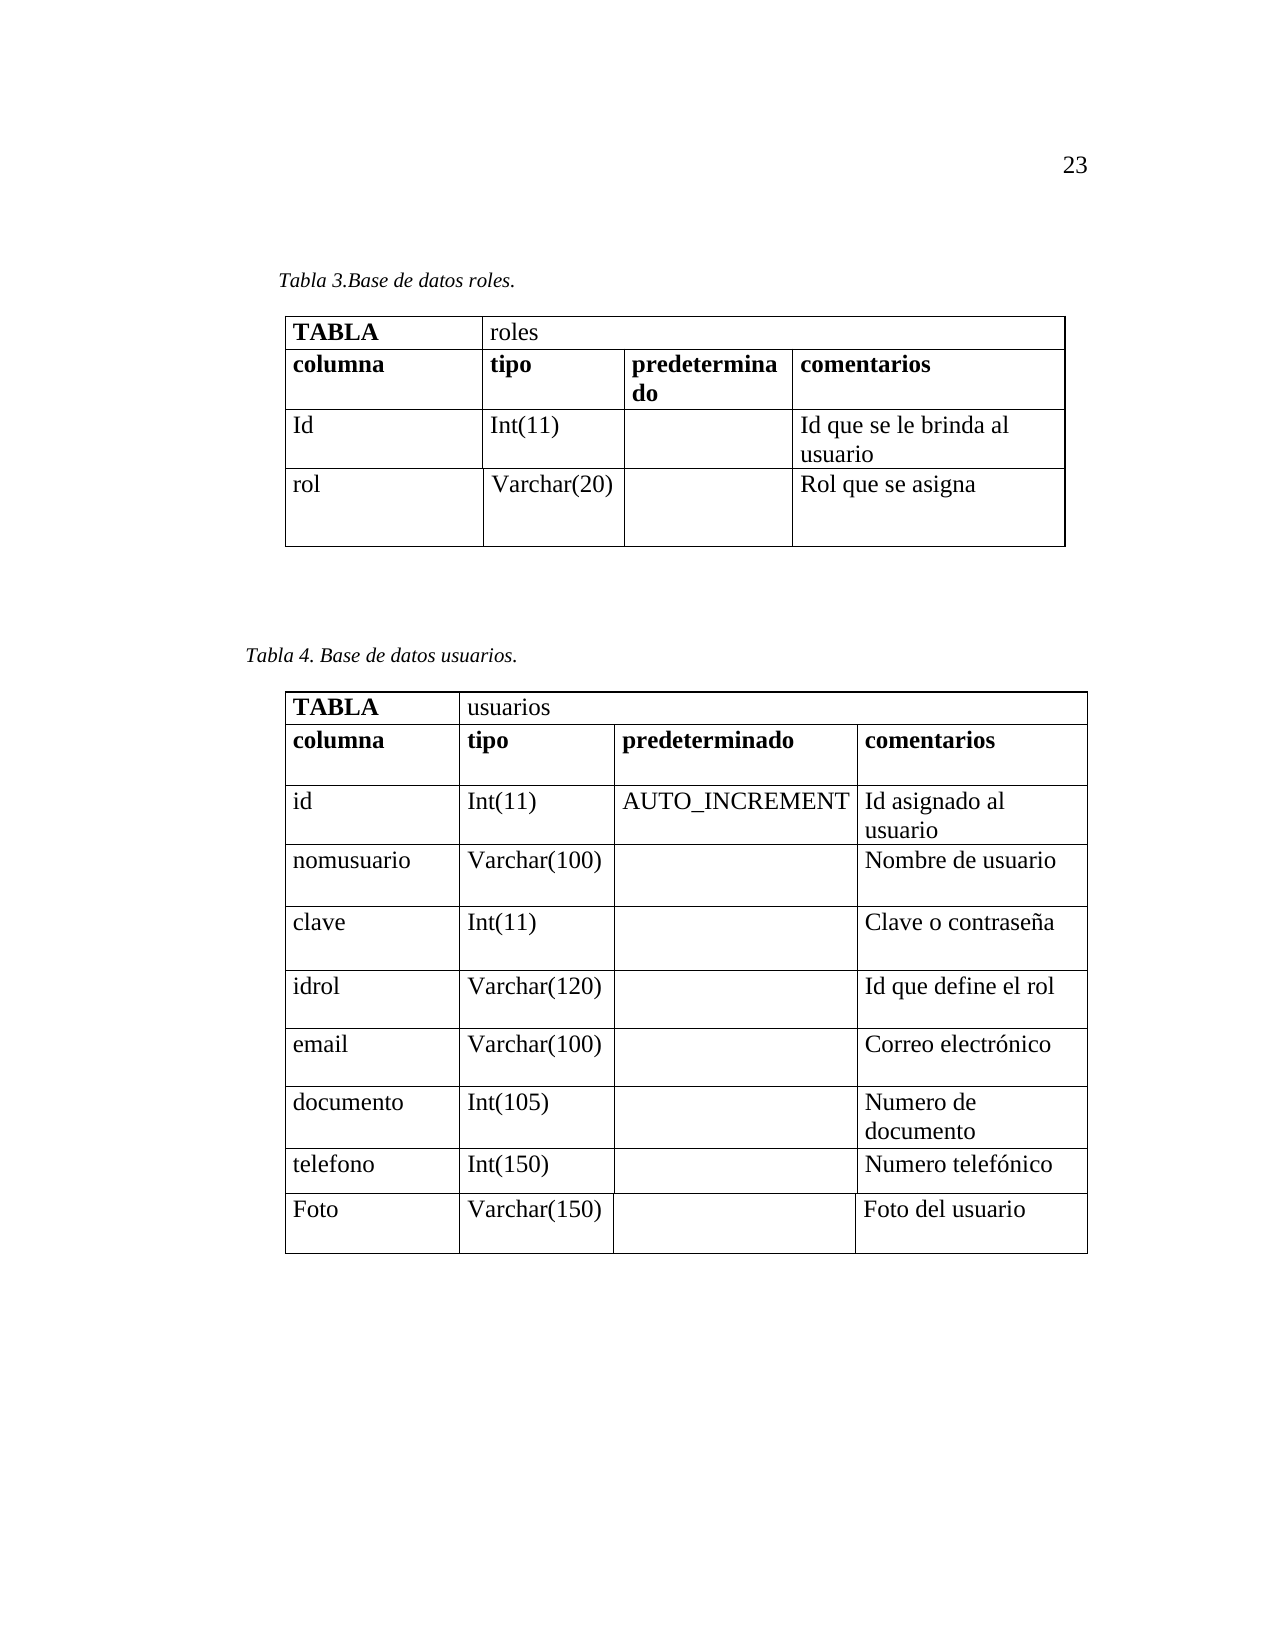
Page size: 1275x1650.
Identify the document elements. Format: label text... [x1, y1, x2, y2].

table_cell Correo electrónico [858, 1029, 1087, 1086]
table_cell columna [286, 725, 459, 785]
table_cell Nombre de usuario [858, 845, 1087, 906]
table_cell documento [286, 1087, 459, 1148]
table_cell [625, 469, 792, 546]
table_cell predeterminado [615, 725, 857, 785]
table_cell columna [286, 350, 482, 409]
table_cell Clave o contraseña [858, 907, 1087, 970]
table_cell rol [286, 469, 483, 546]
table_cell Int(11) [460, 786, 614, 844]
table_header usuarios [460, 693, 1087, 724]
table_cell predeterminado [625, 350, 792, 409]
table_cell Id asignado al usuario [858, 786, 1087, 844]
table_cell id [286, 786, 459, 844]
table_cell Id que define el rol [858, 971, 1087, 1028]
table_cell Foto del usuario [856, 1194, 1087, 1252]
table_cell Int(11) [460, 907, 614, 970]
table_cell idrol [286, 971, 459, 1028]
table_cell Foto [286, 1194, 459, 1252]
table_cell email [286, 1029, 459, 1086]
text Tabla 3.Base de datos roles. [187, 267, 1087, 292]
table_cell Id [286, 410, 482, 468]
table_cell [615, 845, 857, 906]
table_header TABLA [286, 317, 482, 348]
table_cell Int(150) [460, 1149, 614, 1193]
table_cell AUTO_INCREMENT [615, 786, 857, 844]
table_cell Varchar(120) [460, 971, 614, 1028]
table_cell [615, 1029, 857, 1086]
table_header TABLA [286, 693, 459, 724]
table_cell Varchar(150) [460, 1194, 613, 1252]
table_cell Varchar(100) [460, 845, 614, 906]
table_cell tipo [483, 350, 624, 409]
table_cell [614, 1194, 855, 1252]
table_cell [615, 907, 857, 970]
table_cell Rol que se asigna [793, 469, 1064, 546]
table_cell [615, 1149, 857, 1193]
table_cell comentarios [858, 725, 1087, 785]
table_cell clave [286, 907, 459, 970]
table_cell [615, 971, 857, 1028]
table_cell comentarios [793, 350, 1064, 409]
table_header roles [483, 317, 1064, 348]
table_cell telefono [286, 1149, 459, 1193]
table_cell Int(11) [483, 410, 624, 468]
table_cell [625, 410, 792, 468]
table_cell Id que se le brinda al usuario [793, 410, 1064, 468]
table_cell Varchar(20) [484, 469, 624, 546]
text Tabla 4. Base de datos usuarios. [187, 643, 1087, 667]
table_cell tipo [460, 725, 614, 785]
table_cell nomusuario [286, 845, 459, 906]
table_cell Numero de documento [858, 1087, 1087, 1148]
table_cell Varchar(100) [460, 1029, 614, 1086]
table_cell Numero telefónico [858, 1149, 1087, 1193]
table_cell Int(105) [460, 1087, 614, 1148]
table_cell [615, 1087, 857, 1148]
